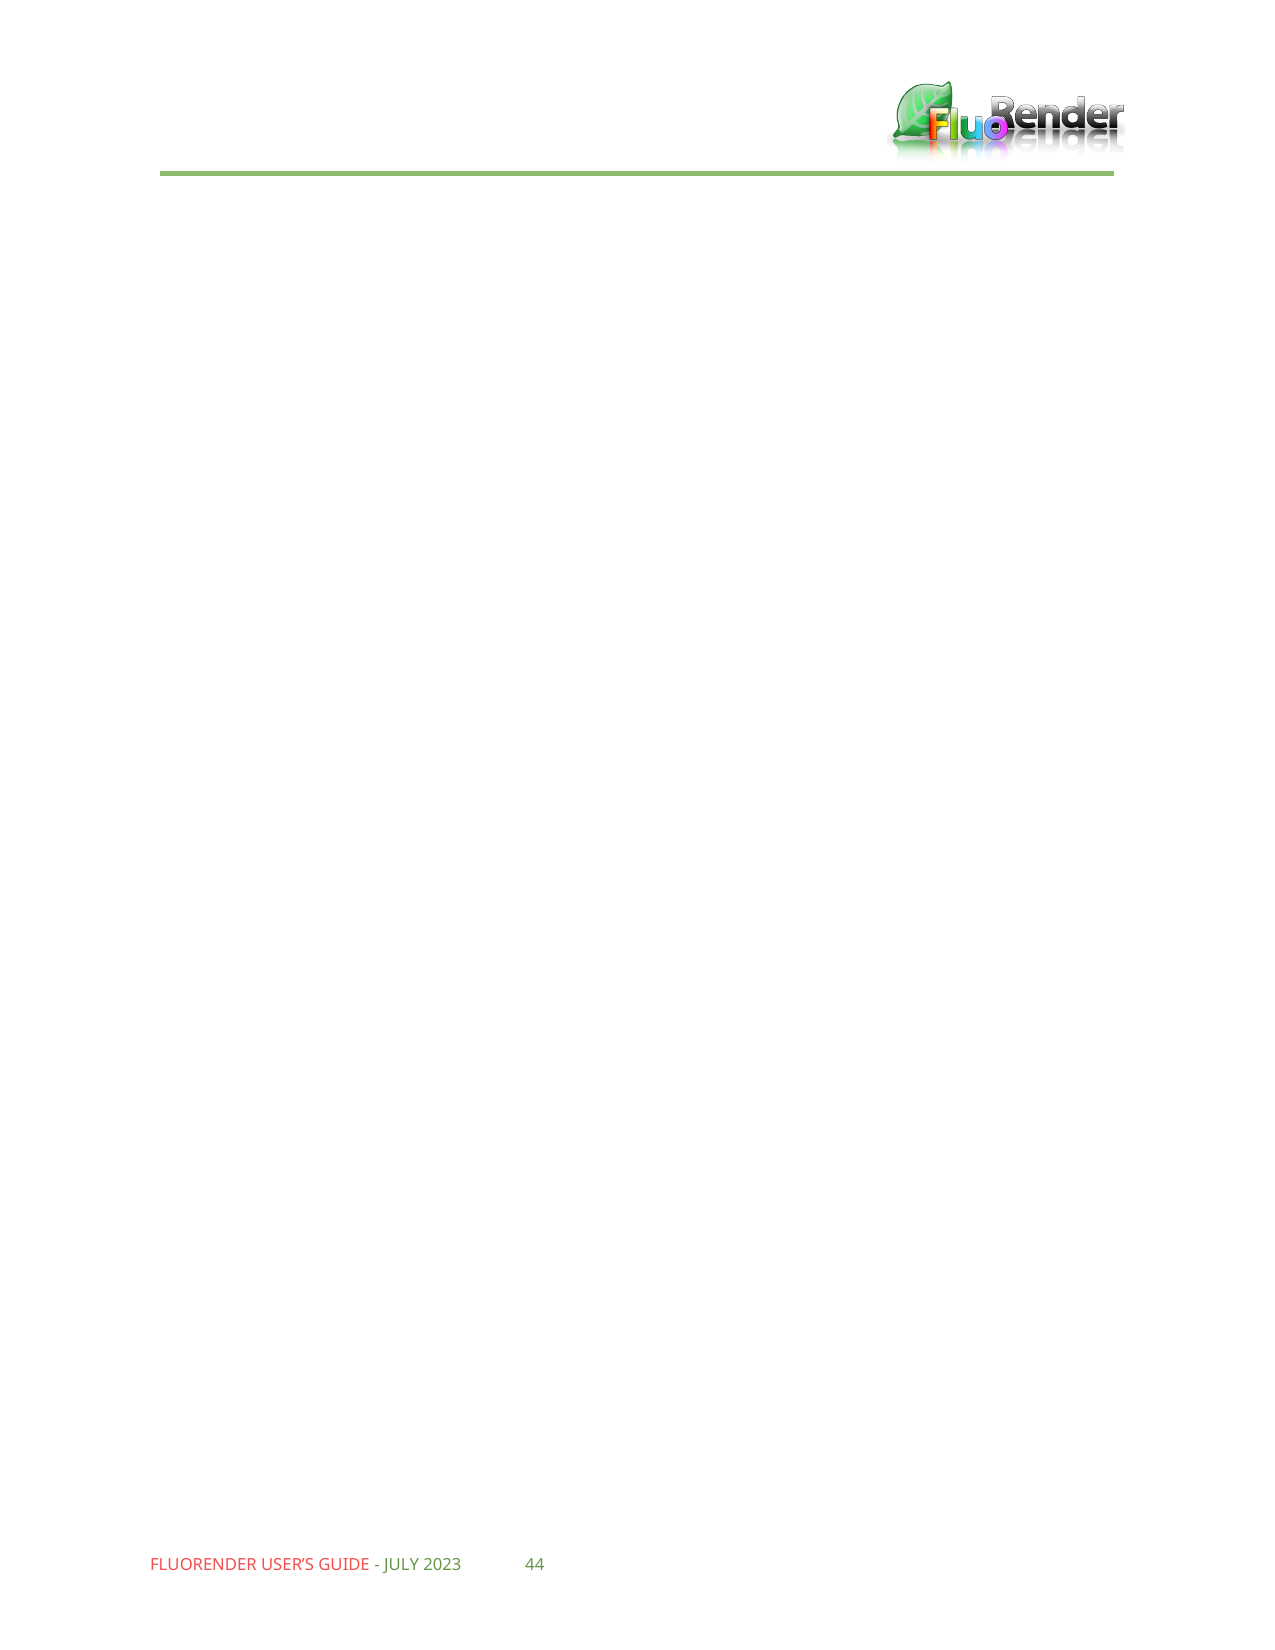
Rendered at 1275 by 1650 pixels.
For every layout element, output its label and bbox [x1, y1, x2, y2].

picture [887, 75, 1125, 165]
